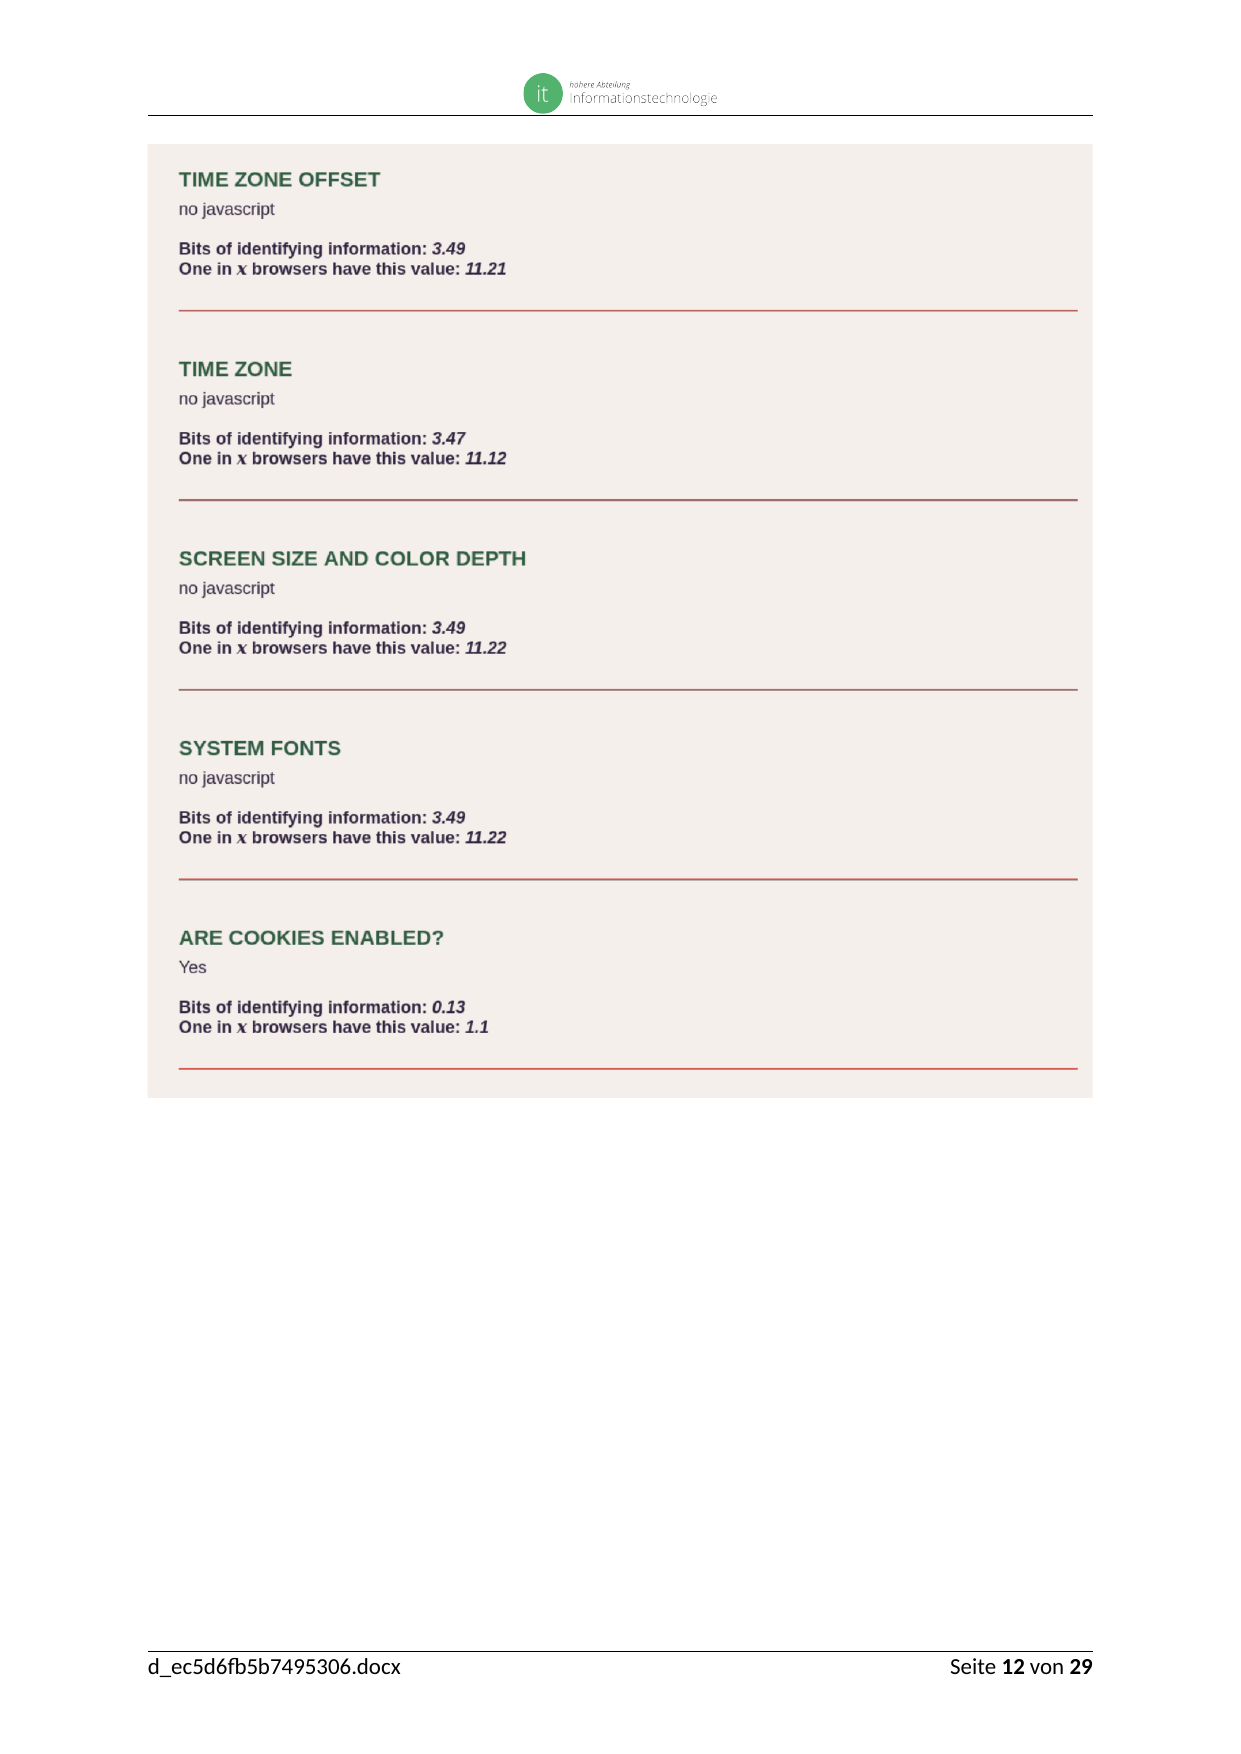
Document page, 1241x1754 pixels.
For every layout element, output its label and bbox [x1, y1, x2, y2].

picture [523, 73, 717, 114]
picture [147, 144, 1093, 1098]
